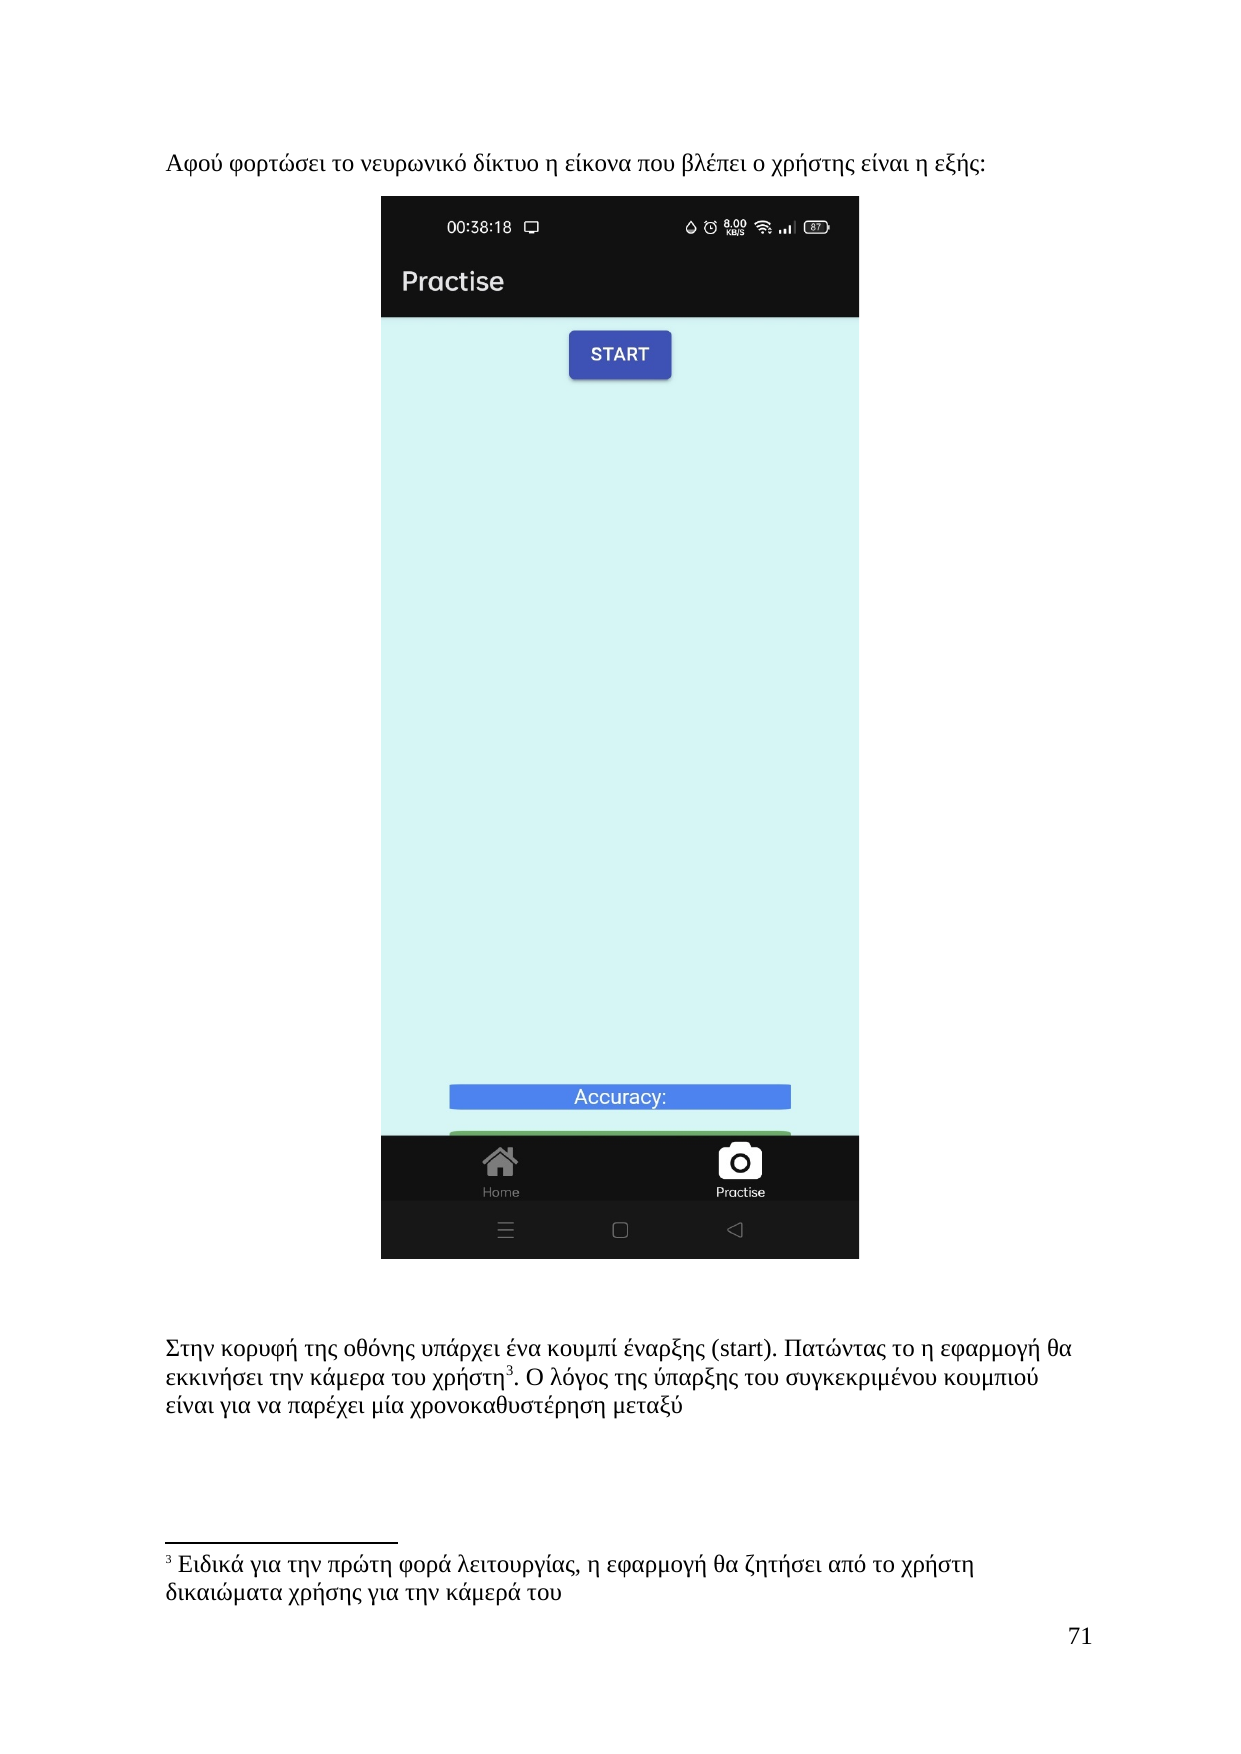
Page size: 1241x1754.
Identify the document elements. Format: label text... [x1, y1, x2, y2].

text Αφού φορτώσει το νευρωνικό δίκτυο η είκονα που βλέπει ο χρήστης είναι η εξής: [165, 148, 1092, 176]
picture [381, 196, 860, 1259]
text Στην κορυφή της οθόνης υπάρχει ένα κουμπί έναρξης (start). Πατώντας το η εφαρμογή θα εκκινήσει την κάμερα του χρήστη. Ο λόγος της ύπαρξης του συγκεκριμένου κουμπιού είναι για να παρέχει μία χρονοκαθυστέρηση μεταξύ [165, 1333, 1092, 1419]
